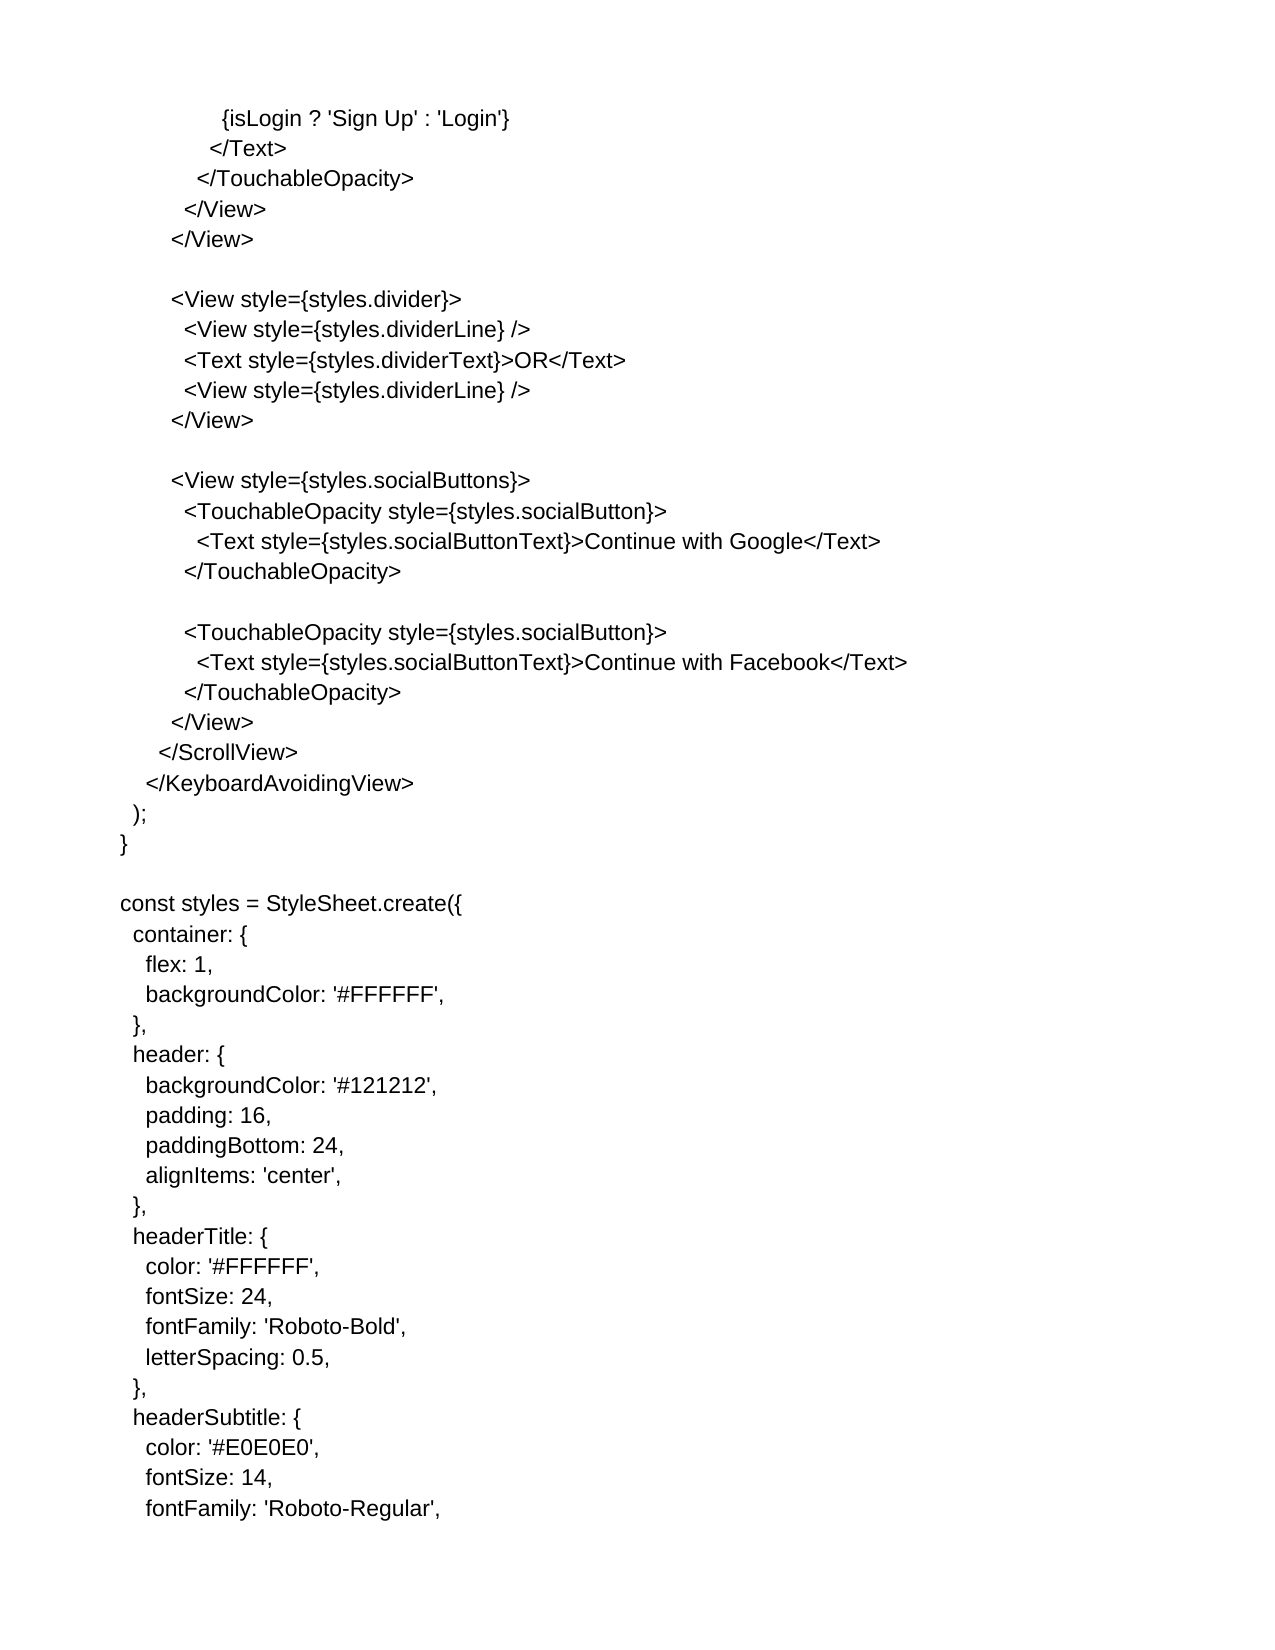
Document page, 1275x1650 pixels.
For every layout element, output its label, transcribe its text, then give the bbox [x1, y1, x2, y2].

text <TouchableOpacity style={styles.socialButton}> [120, 618, 1230, 645]
text </TouchableOpacity> [120, 679, 1230, 705]
text <View style={styles.dividerLine} /> [120, 316, 1230, 343]
text </View> [120, 226, 1230, 252]
text {isLogin ? 'Sign Up' : 'Login'} [120, 105, 1230, 131]
text alignItems: 'center', [120, 1162, 1230, 1189]
text </Text> [120, 135, 1230, 162]
text <Text style={styles.dividerText}>OR</Text> [120, 347, 1230, 373]
text </ScrollView> [120, 739, 1230, 766]
text paddingBottom: 24, [120, 1132, 1230, 1158]
text headerSubtitle: { [120, 1404, 1230, 1430]
text color: '#E0E0E0', [120, 1434, 1230, 1461]
text color: '#FFFFFF', [120, 1253, 1230, 1279]
text header: { [120, 1041, 1230, 1068]
text </TouchableOpacity> [120, 165, 1230, 192]
text fontSize: 24, [120, 1283, 1230, 1309]
text <Text style={styles.socialButtonText}>Continue with Google</Text> [120, 528, 1230, 554]
text </TouchableOpacity> [120, 558, 1230, 584]
text <View style={styles.divider}> [120, 286, 1230, 313]
text </View> [120, 407, 1230, 433]
text }, [120, 1192, 1230, 1219]
text <TouchableOpacity style={styles.socialButton}> [120, 498, 1230, 524]
text container: { [120, 921, 1230, 947]
text </View> [120, 196, 1230, 222]
text <View style={styles.socialButtons}> [120, 467, 1230, 494]
text ); [120, 800, 1230, 826]
text backgroundColor: '#121212', [120, 1072, 1230, 1098]
text const styles = StyleSheet.create({ [120, 890, 1230, 917]
text <Text style={styles.socialButtonText}>Continue with Facebook</Text> [120, 649, 1230, 675]
text backgroundColor: '#FFFFFF', [120, 981, 1230, 1007]
text fontSize: 14, [120, 1464, 1230, 1491]
text headerTitle: { [120, 1223, 1230, 1249]
text }, [120, 1374, 1230, 1400]
text </View> [120, 709, 1230, 736]
text letterSpacing: 0.5, [120, 1343, 1230, 1370]
text </KeyboardAvoidingView> [120, 769, 1230, 796]
text fontFamily: 'Roboto-Bold', [120, 1313, 1230, 1340]
text flex: 1, [120, 951, 1230, 977]
text }, [120, 1011, 1230, 1038]
text } [120, 830, 1230, 856]
text fontFamily: 'Roboto-Regular', [120, 1494, 1230, 1521]
text padding: 16, [120, 1102, 1230, 1128]
text <View style={styles.dividerLine} /> [120, 377, 1230, 403]
